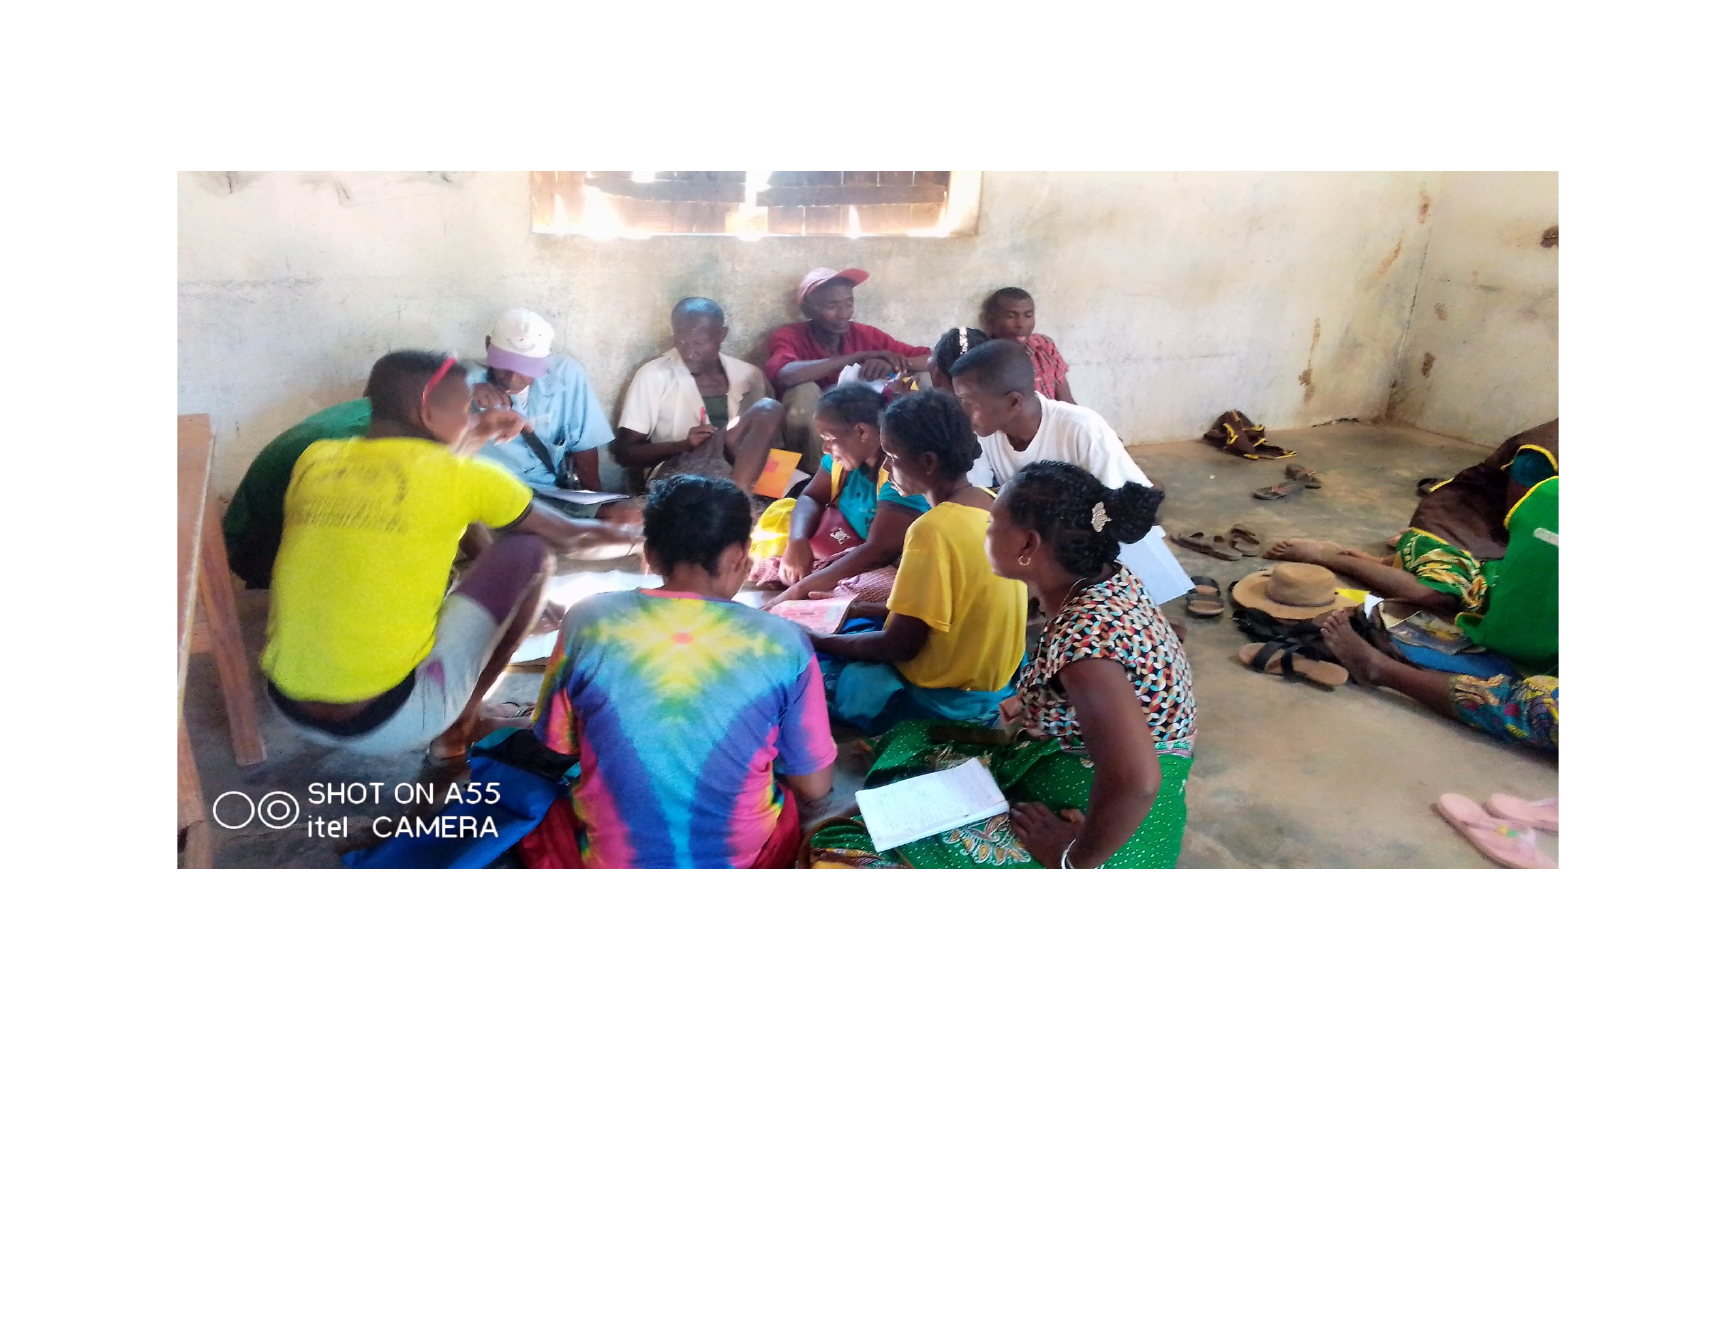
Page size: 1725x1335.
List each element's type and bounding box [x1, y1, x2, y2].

picture [177, 171, 1559, 869]
